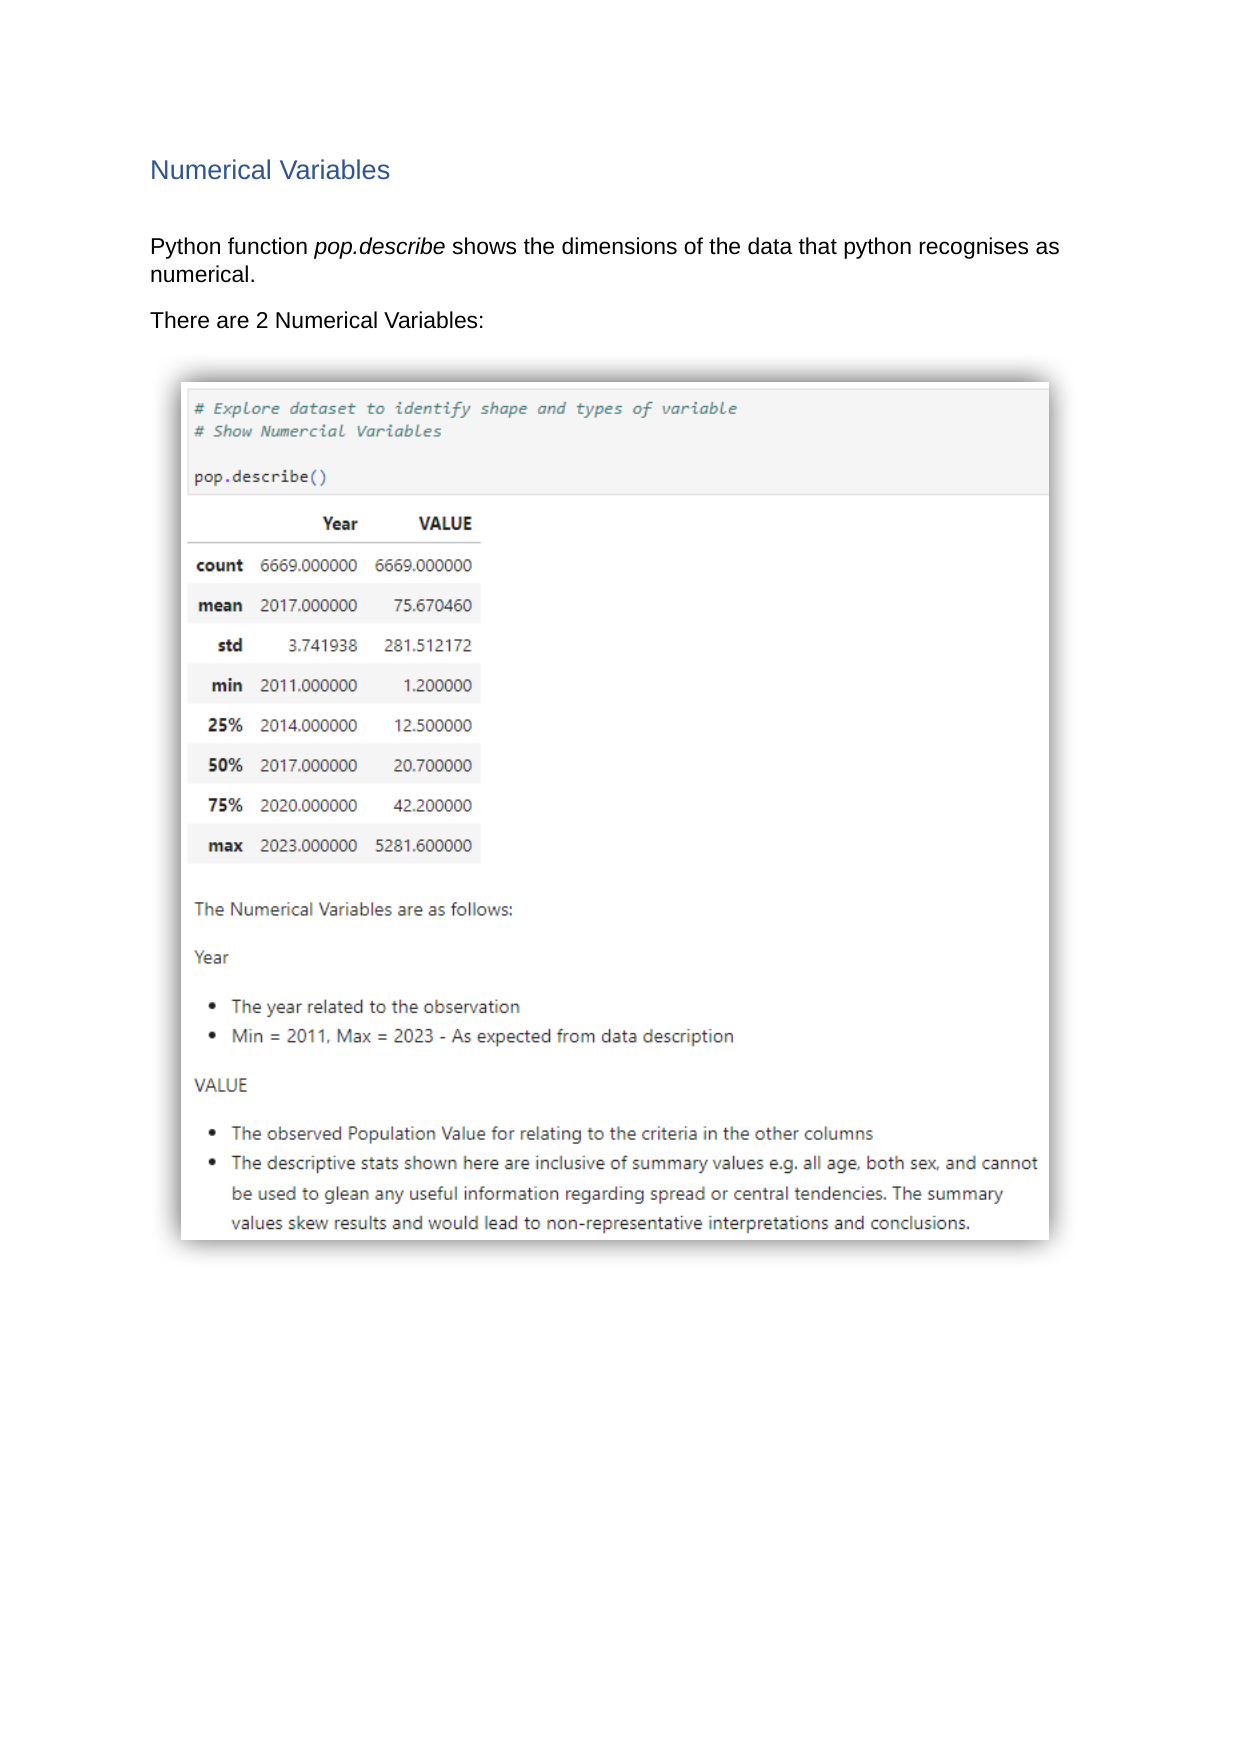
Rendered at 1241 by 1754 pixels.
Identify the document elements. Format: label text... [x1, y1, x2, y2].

picture [181, 382, 1049, 1240]
subtitle Numerical Variables [150, 154, 1090, 185]
text Python function pop.describe shows the dimensions of the data that python recognises as numerical. [150, 233, 1090, 288]
text There are 2 Numerical Variables: [150, 307, 1090, 333]
